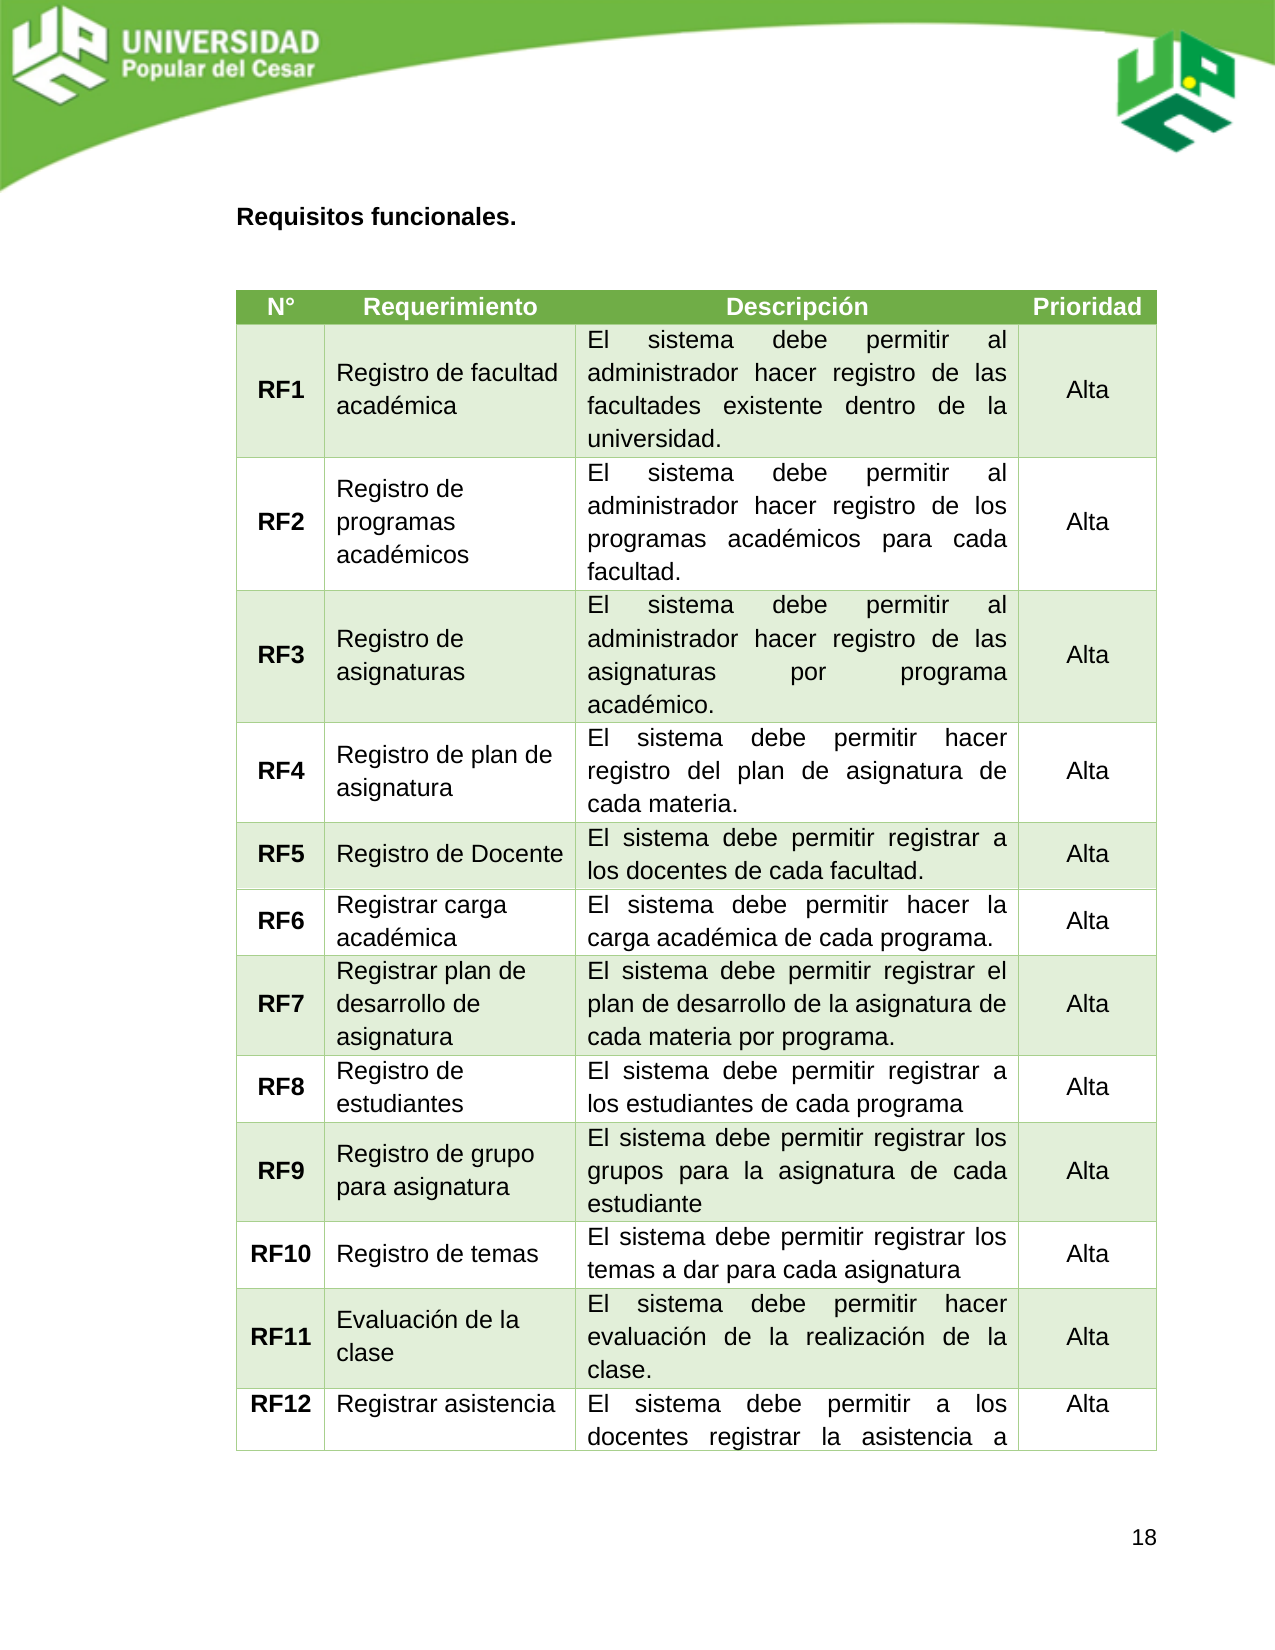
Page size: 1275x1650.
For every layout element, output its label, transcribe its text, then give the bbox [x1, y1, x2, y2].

table_cell RF10 [237, 1222, 324, 1288]
table_cell El sistema debe permitir registrar los grupos para la asignatura de cada estudiante [576, 1123, 1018, 1221]
table_cell El sistema debe permitir registrar a los docentes de cada facultad. [576, 823, 1018, 888]
table_cell El sistema debe permitir hacer la carga académica de cada programa. [576, 890, 1018, 955]
table_cell Alta [1019, 1123, 1156, 1221]
table_cell RF11 [237, 1289, 324, 1388]
table_cell Alta [1019, 1389, 1156, 1450]
table_cell Alta [1019, 591, 1156, 722]
table_header N° [237, 291, 324, 324]
table_cell El sistema debe permitir al administrador hacer registro de los programas académicos para cada facultad. [576, 458, 1018, 589]
table_cell RF5 [237, 823, 324, 888]
table_cell Registro de grupo para asignatura [325, 1123, 575, 1221]
table_cell RF12 [237, 1389, 324, 1450]
table_cell Registro de plan de asignatura [325, 723, 575, 822]
table_cell RF6 [237, 890, 324, 955]
table_cell RF9 [237, 1123, 324, 1221]
table_cell Registrar plan de desarrollo de asignatura [325, 956, 575, 1055]
table_cell Alta [1019, 1289, 1156, 1388]
table_cell Alta [1019, 1222, 1156, 1288]
table_cell Registro de facultad académica [325, 325, 575, 457]
table_cell El sistema debe permitir registrar el plan de desarrollo de la asignatura de cada materia por programa. [576, 956, 1018, 1055]
table_cell Alta [1019, 823, 1156, 888]
table_cell Alta [1019, 723, 1156, 822]
table_cell RF2 [237, 458, 324, 589]
table_cell Alta [1019, 890, 1156, 955]
table_cell Alta [1019, 458, 1156, 589]
table_cell Registro de asignaturas [325, 591, 575, 722]
table_cell El sistema debe permitir al administrador hacer registro de las asignaturas por programa académico. [576, 591, 1018, 722]
table_cell El sistema debe permitir hacer registro del plan de asignatura de cada materia. [576, 723, 1018, 822]
table_cell Registrar carga académica [325, 890, 575, 955]
table_cell RF7 [237, 956, 324, 1055]
table_cell Registro de estudiantes [325, 1056, 575, 1122]
table_header Prioridad [1019, 291, 1156, 324]
table_cell RF8 [237, 1056, 324, 1122]
picture [0, 0, 1275, 193]
table_cell El sistema debe permitir al administrador hacer registro de las facultades existente dentro de la universidad. [576, 325, 1018, 457]
table_cell Alta [1019, 325, 1156, 457]
subtitle Requisitos funcionales. [236, 202, 1157, 231]
table_cell El sistema debe permitir hacer evaluación de la realización de la clase. [576, 1289, 1018, 1388]
table_cell Alta [1019, 956, 1156, 1055]
table_header Requerimiento [325, 291, 575, 324]
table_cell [325, 1389, 575, 1450]
table_cell El sistema debe permitir registrar los temas a dar para cada asignatura [576, 1222, 1018, 1288]
table_cell RF3 [237, 591, 324, 722]
table_cell RF4 [237, 723, 324, 822]
table_cell Evaluación de la clase [325, 1289, 575, 1388]
table_cell El sistema debe permitir registrar a los estudiantes de cada programa [576, 1056, 1018, 1122]
table_cell RF1 [237, 325, 324, 457]
table_header Descripción [576, 291, 1018, 324]
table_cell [576, 1389, 1018, 1450]
table_cell Registro de temas [325, 1222, 575, 1288]
table_cell Registro de Docente [325, 823, 575, 888]
table_cell Registro de programas académicos [325, 458, 575, 589]
table_cell Alta [1019, 1056, 1156, 1122]
